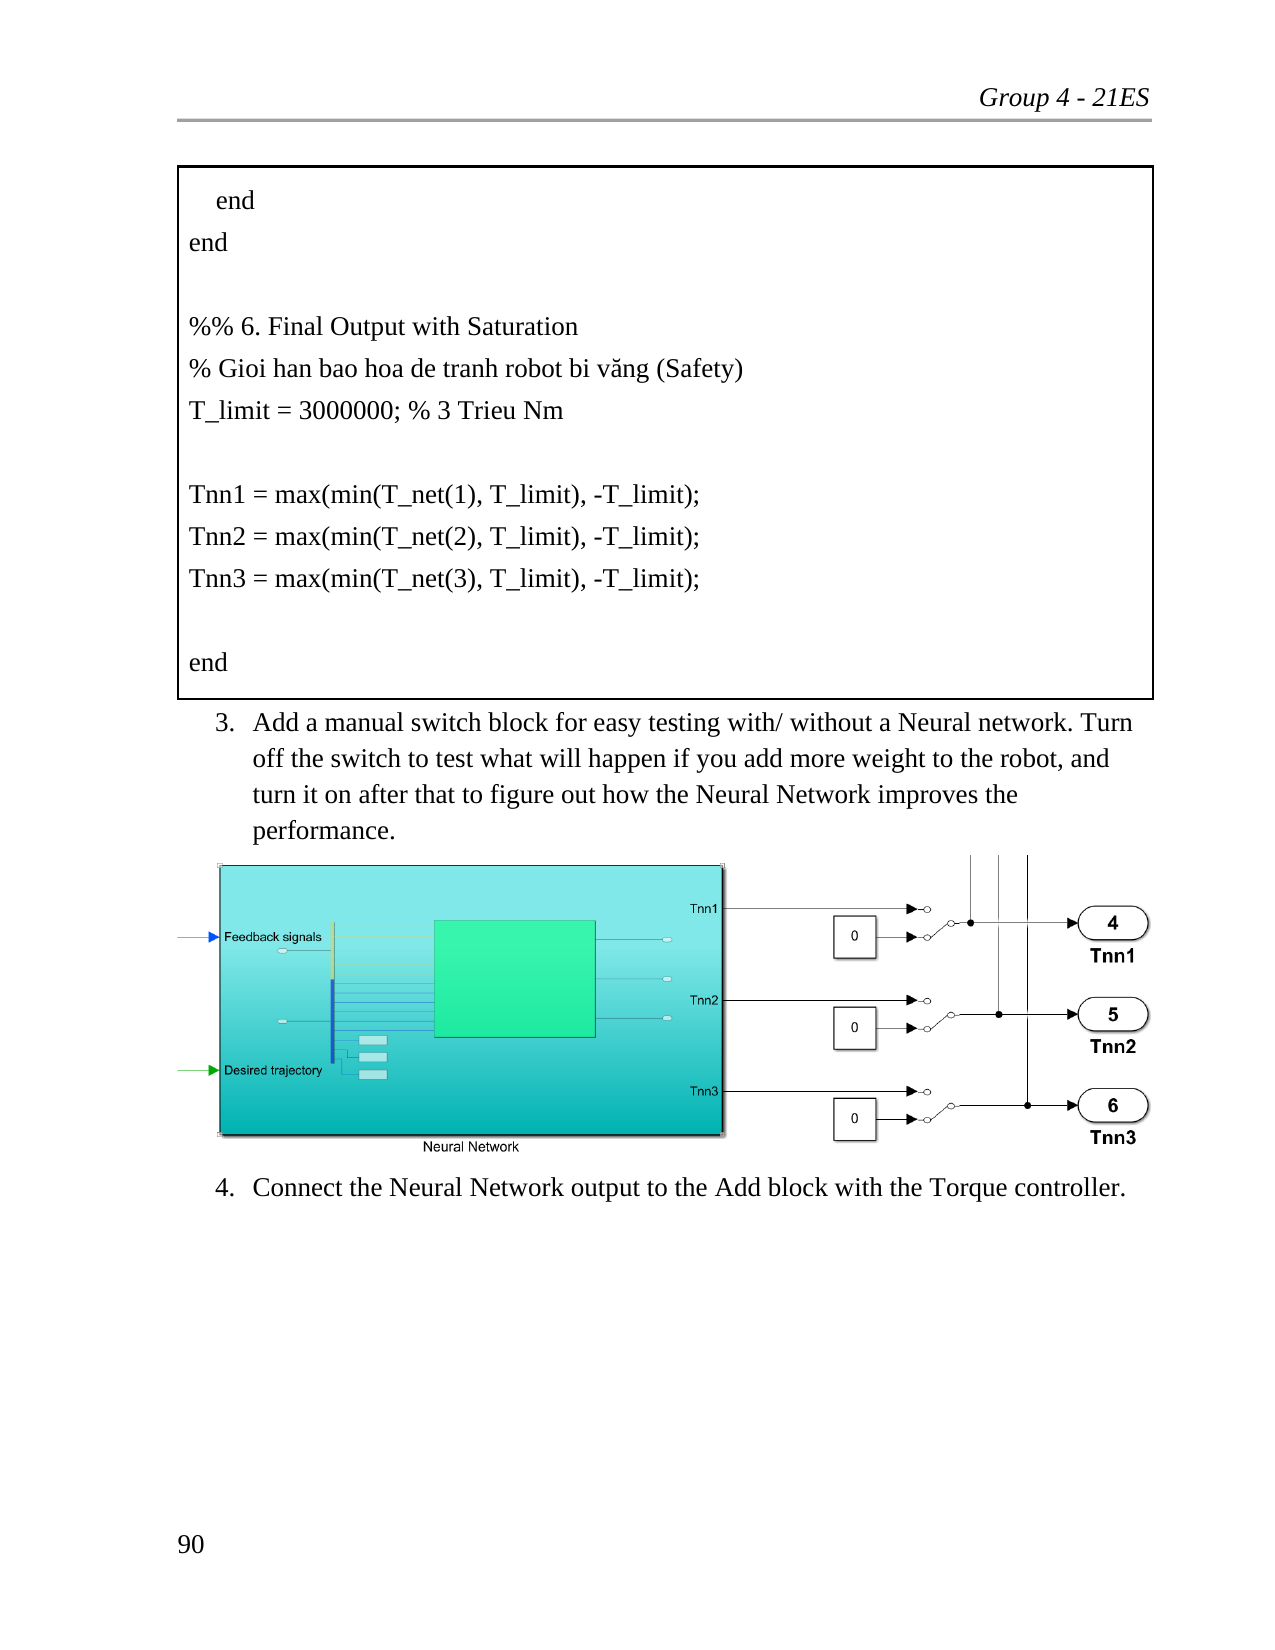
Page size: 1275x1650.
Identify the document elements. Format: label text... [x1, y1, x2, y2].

list Connect the Neural Network output to the Add block with the Torque controller. [215, 1171, 1152, 1202]
picture [177, 855, 1152, 1160]
list Add a manual switch block for easy testing with/ without a Neural network. Turn off the switch to test what will happen if you add more weight to the robot, and turn it on after that to figure out how the Neural Network improves the performance. [215, 707, 1152, 845]
